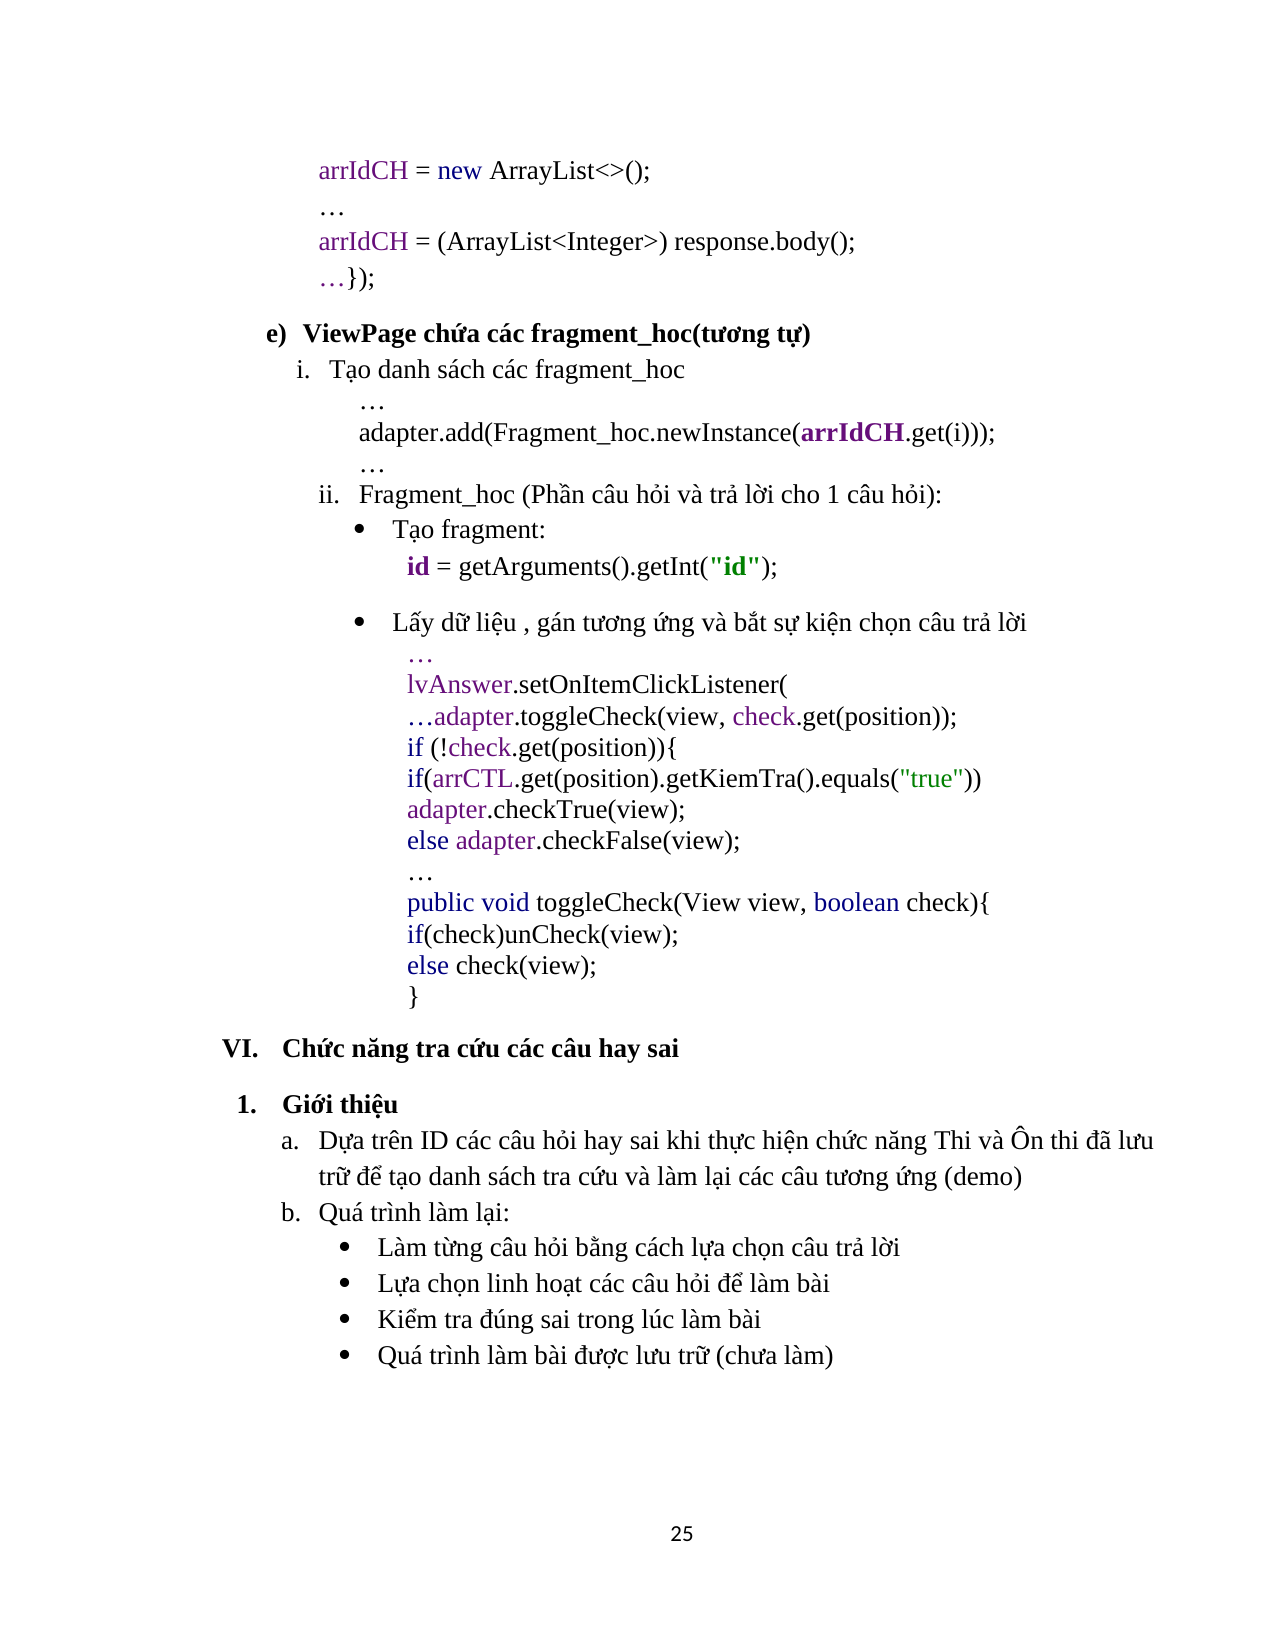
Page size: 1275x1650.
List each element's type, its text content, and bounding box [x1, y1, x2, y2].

subtitle Chức năng tra cứu các câu hay sai [222, 1032, 1157, 1063]
text public void toggleCheck(View view, boolean check){ [407, 887, 1157, 918]
text adapter.checkTrue(view); else adapter.checkFalse(view); … [407, 793, 1157, 887]
list Fragment_hoc (Phần câu hỏi và trả lời cho 1 câu hỏi): [340, 478, 1157, 509]
list id = getArguments().getInt("id"); [407, 549, 1157, 581]
list Tạo fragment: [354, 514, 1157, 545]
list Lấy dữ liệu , gán tương ứng và bắt sự kiện chọn câu trả lời [354, 606, 1157, 637]
list … [318, 189, 1157, 221]
list Kiểm tra đúng sai trong lúc làm bài [340, 1303, 1157, 1334]
list Làm từng câu hỏi bằng cách lựa chọn câu trả lời [340, 1231, 1157, 1263]
list …}); [318, 261, 1157, 292]
text … [407, 637, 1157, 668]
text adapter.add(Fragment_hoc.newInstance(arrIdCH.get(i))); [358, 416, 1157, 447]
list Quá trình làm bài được lưu trữ (chưa làm) [340, 1339, 1157, 1371]
text …adapter.toggleCheck(view, check.get(position)); [407, 700, 1157, 731]
text lvAnswer.setOnItemClickListener( [407, 668, 1157, 700]
list Dựa trên ID các câu hỏi hay sai khi thực hiện chức năng Thi và Ôn thi đã lưu trữ để tạo danh sách tra cứu và làm lại các câu tương ứng (demo) [281, 1124, 1157, 1191]
text … [358, 447, 1157, 478]
list Tạo danh sách các fragment_hoc [310, 353, 1157, 384]
text … [358, 384, 1157, 416]
list Quá trình làm lại: [281, 1196, 1157, 1227]
text else check(view); [407, 949, 1157, 980]
text } [407, 980, 1157, 1011]
list Lựa chọn linh hoạt các câu hỏi để làm bài [340, 1267, 1157, 1299]
subtitle Giới thiệu [236, 1088, 1157, 1120]
text if(check)unCheck(view); [407, 918, 1157, 949]
list arrIdCH = (ArrayList<Integer>) response.body(); [318, 225, 1157, 256]
list arrIdCH = new ArrayList<>(); [318, 154, 1157, 185]
subtitle ViewPage chứa các fragment_hoc(tương tự) [266, 318, 1157, 349]
text if (!check.get(position)){ if(arrCTL.get(position).getKiemTra().equals("true")) [407, 731, 1157, 793]
